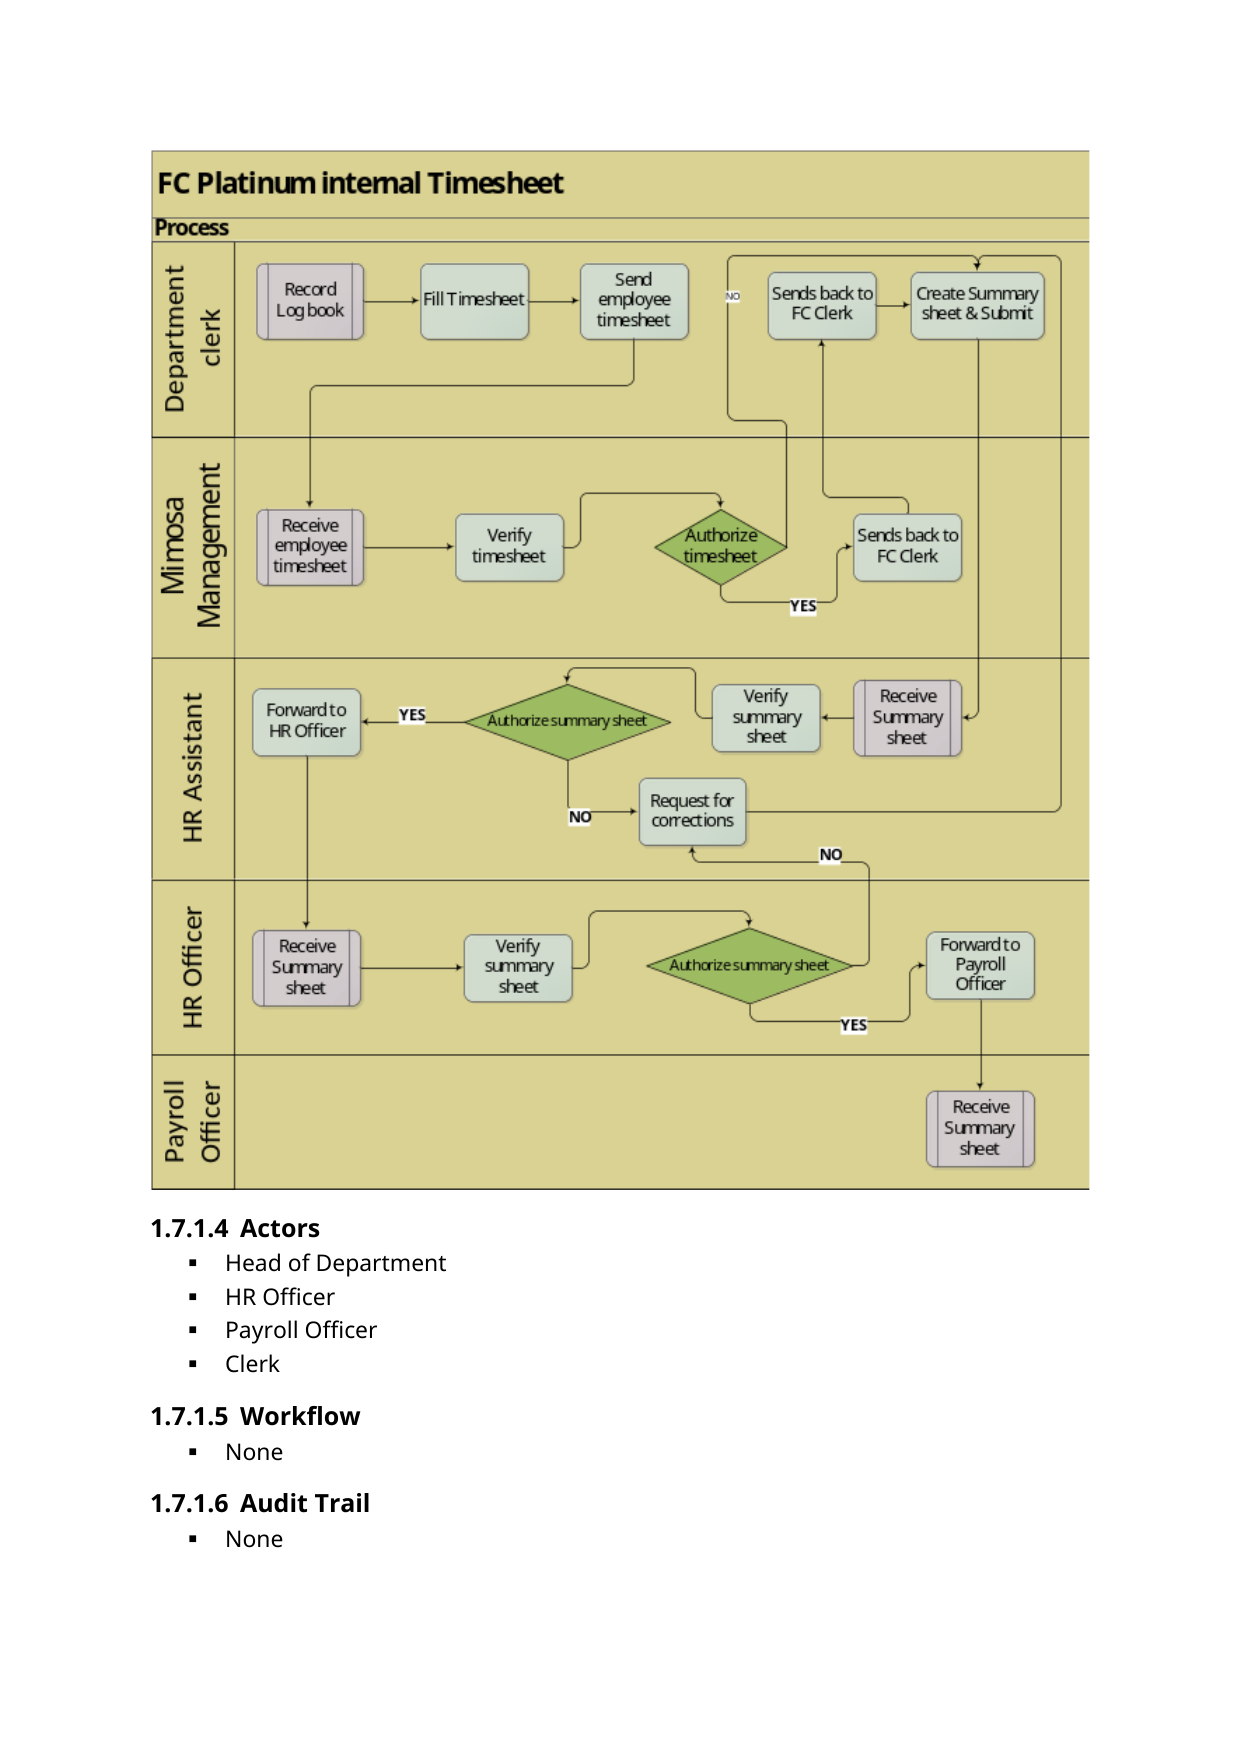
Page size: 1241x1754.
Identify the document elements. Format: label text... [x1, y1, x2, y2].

list Head of Department [187, 1247, 1090, 1278]
list HR Officer [187, 1281, 1090, 1312]
subtitle Actors [150, 1210, 1090, 1244]
list Payroll Officer [187, 1314, 1090, 1346]
subtitle Workflow [150, 1399, 1090, 1433]
list None [187, 1435, 1090, 1467]
list None [187, 1523, 1090, 1554]
subtitle Audit Trail [150, 1486, 1090, 1520]
list Clerk [187, 1348, 1090, 1379]
